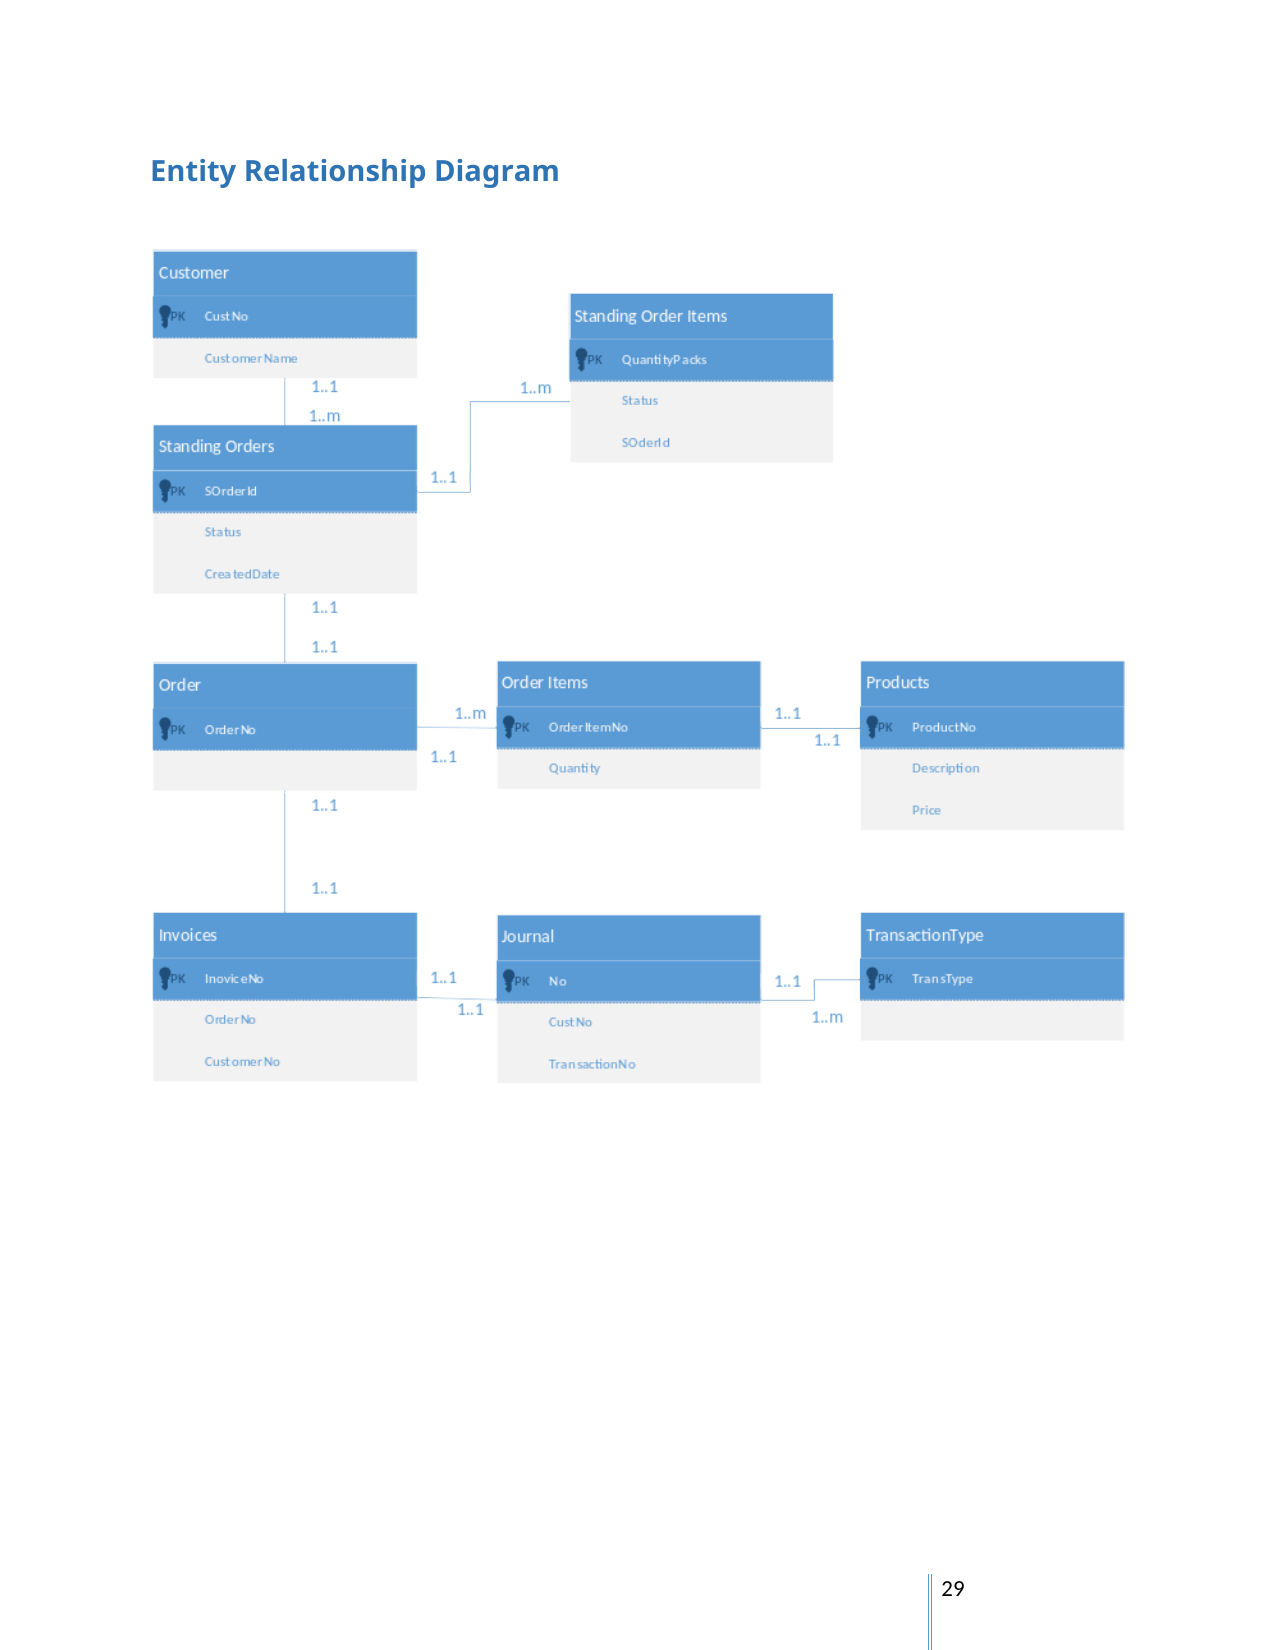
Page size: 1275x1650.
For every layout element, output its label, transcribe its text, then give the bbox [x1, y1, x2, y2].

subtitle Entity Relationship Diagram [150, 150, 1125, 190]
